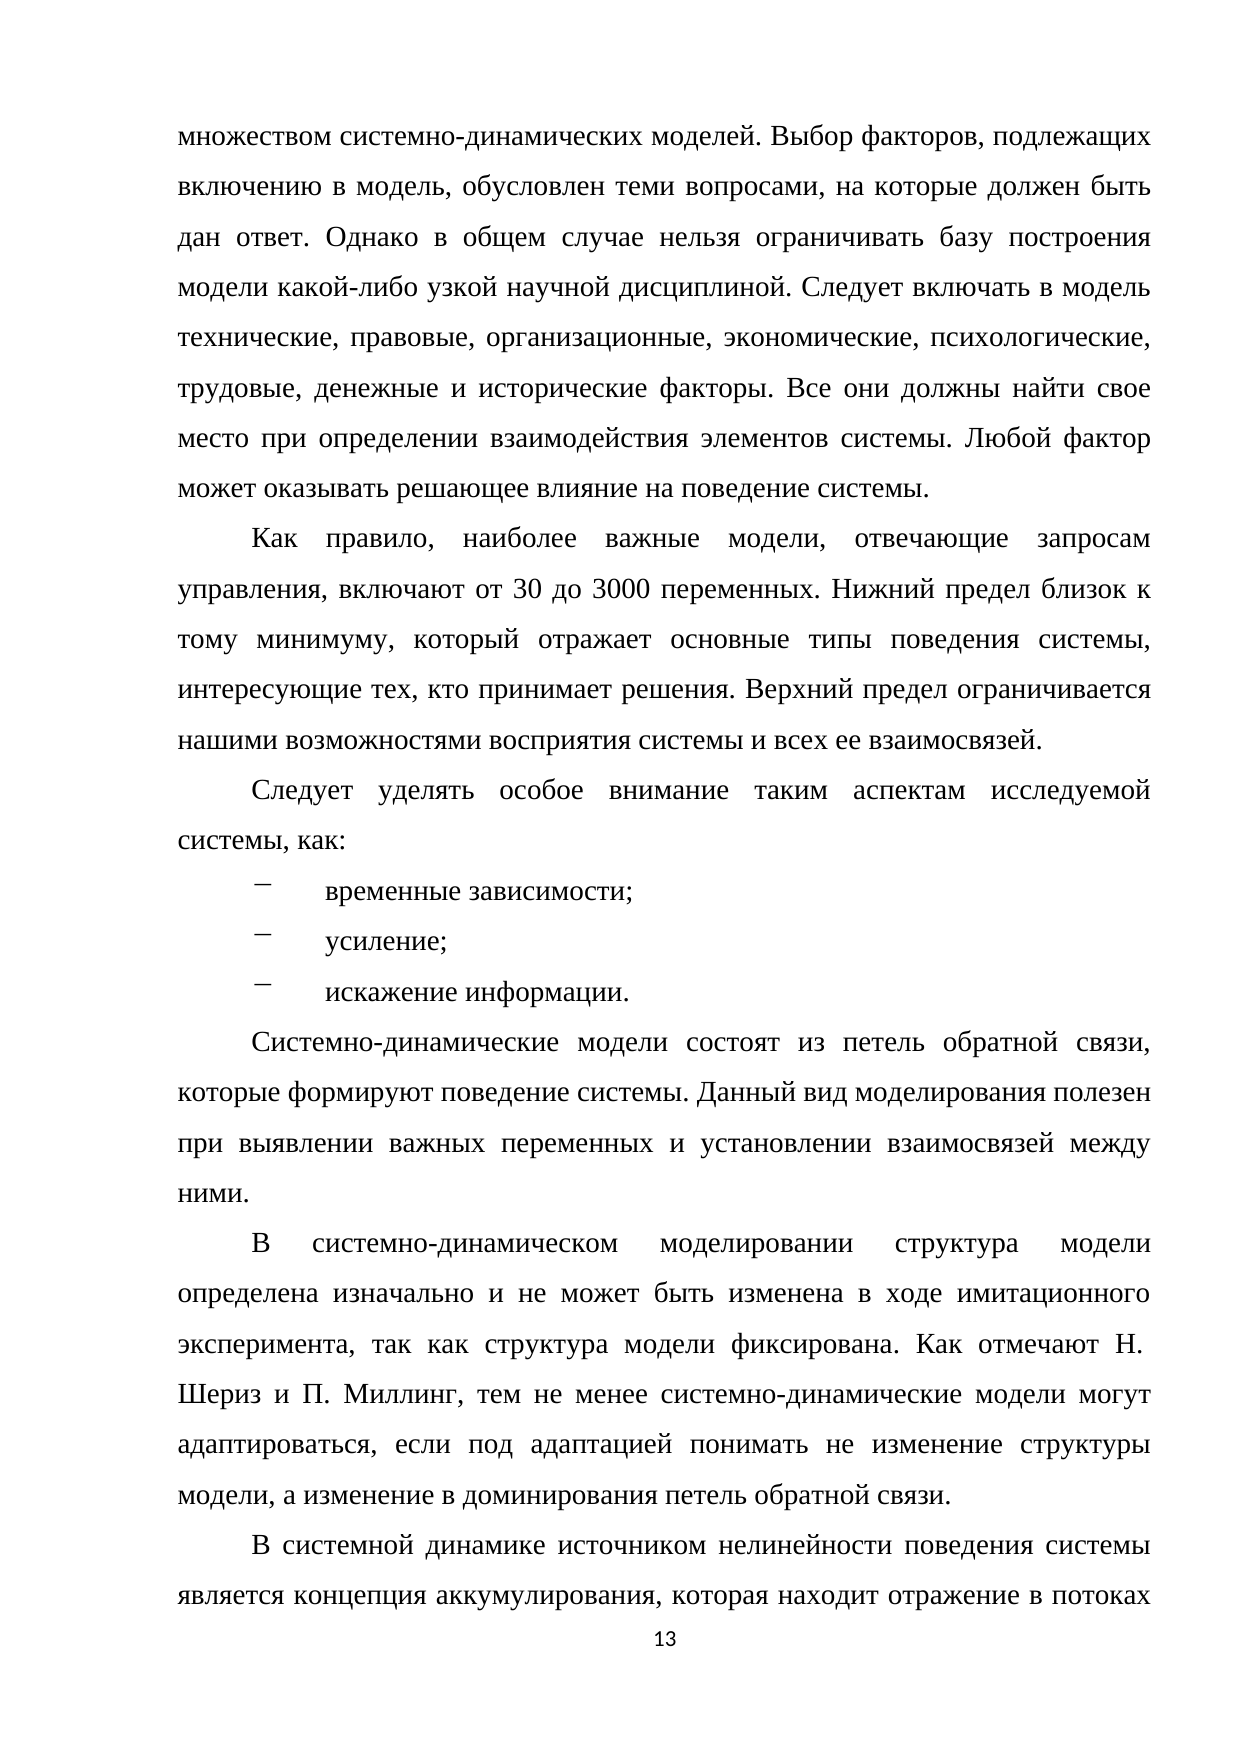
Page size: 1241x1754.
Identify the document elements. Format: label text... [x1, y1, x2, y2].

list временные зависимости; [177, 873, 1152, 906]
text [177, 1527, 1152, 1611]
text Следует уделять особое внимание таким аспектам исследуемой системы, как: [177, 772, 1152, 856]
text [177, 118, 1152, 504]
text Системно-динамические модели состоят из петель обратной связи, которые формируют поведение системы. Данный вид моделирования полезен при выявлении важных переменных и установлении взаимосвязей между ними. [177, 1024, 1152, 1208]
list искажение информации. [177, 974, 1152, 1007]
list усиление; [177, 923, 1152, 957]
text В системно-динамическом моделировании структура модели определена изначально и не может быть изменена в ходе имитационного эксперимента, так как структура модели фиксирована. Как отмечают Н. Шериз и П. Миллинг, тем не менее системно-динамические модели могут адаптироваться, если под адаптацией понимать не изменение структуры модели, а изменение в доминирования петель обратной связи. [177, 1225, 1152, 1510]
text Как правило, наиболее важные модели, отвечающие запросам управления, включают от 30 до 3000 переменных. Нижний предел близок к тому минимуму, который отражает основные типы поведения системы, интересующие тех, кто принимает решения. Верхний предел ограничивается нашими возможностями восприятия системы и всех ее взаимосвязей. [177, 521, 1152, 755]
